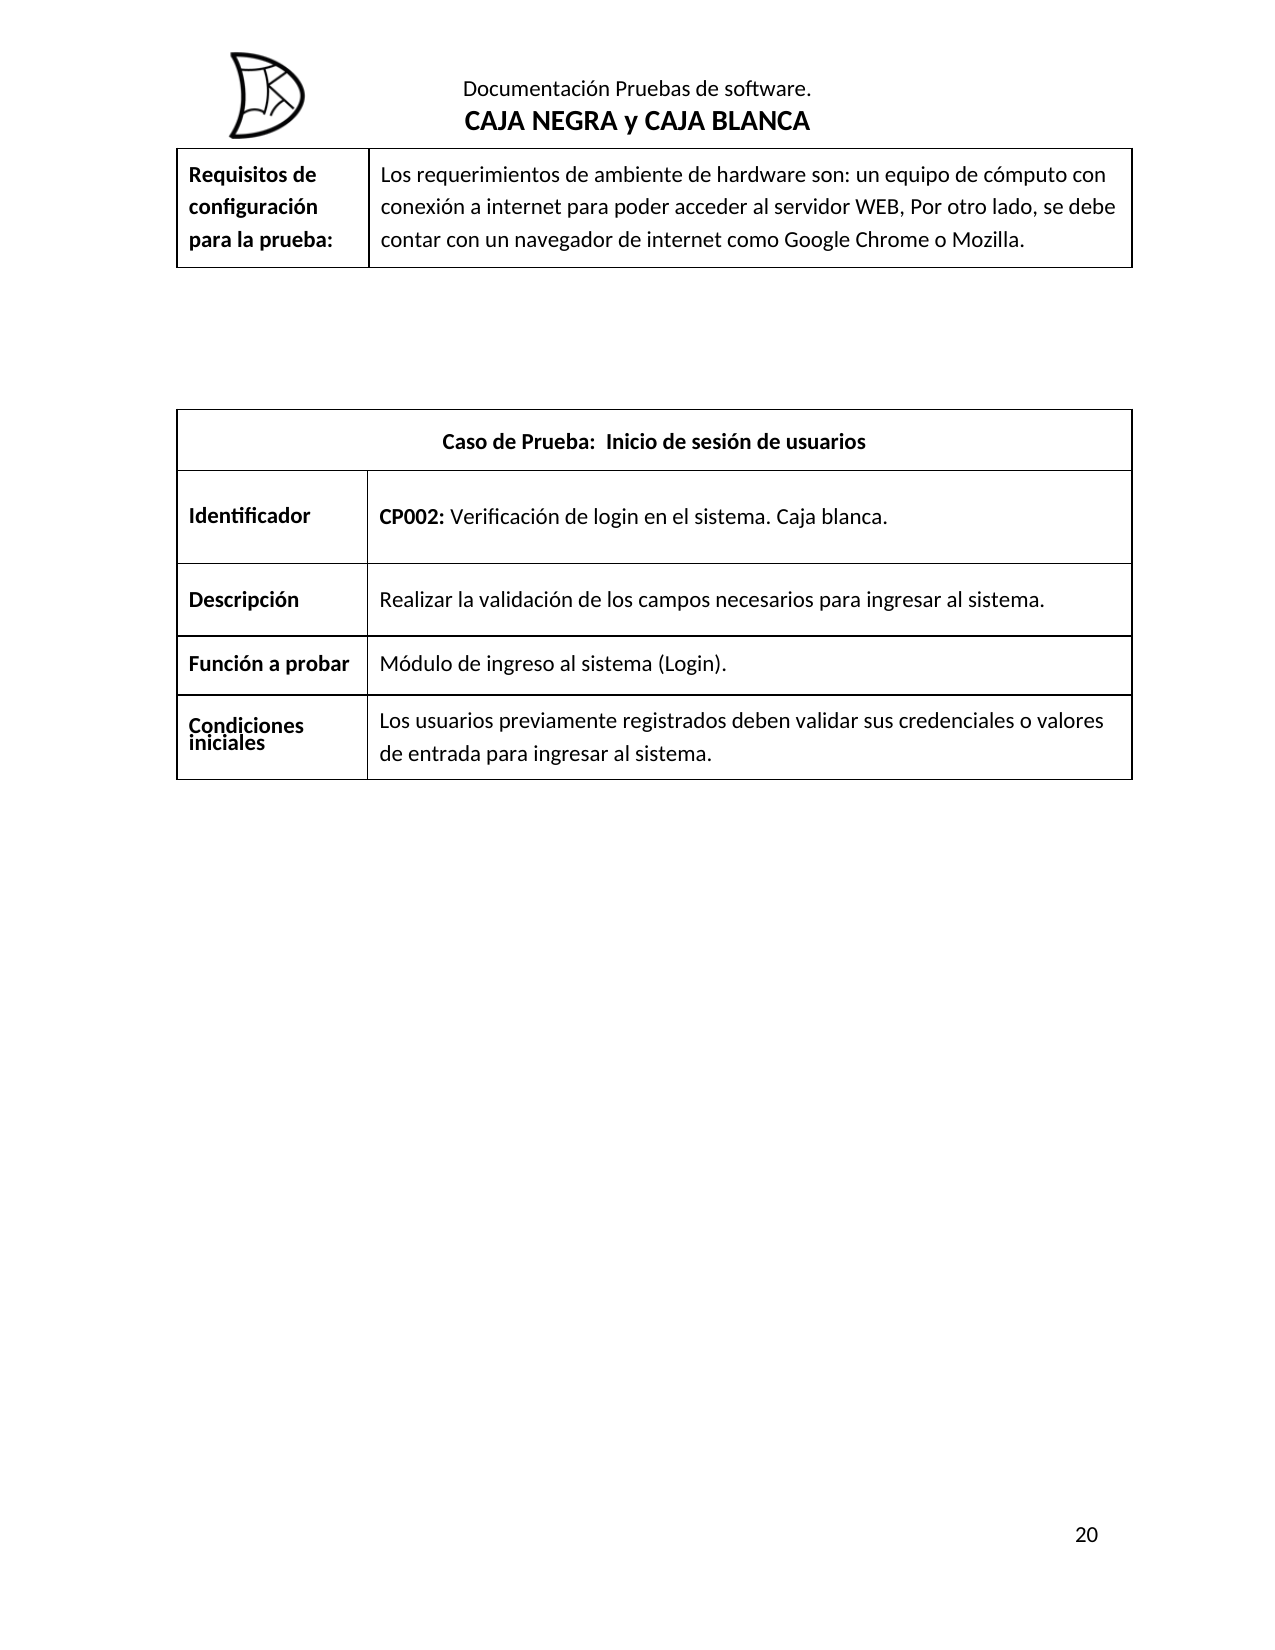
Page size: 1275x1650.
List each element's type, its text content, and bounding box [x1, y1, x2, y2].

table_cell Requisitos de configuración para la prueba: [178, 149, 368, 267]
table_cell Descripción [178, 564, 367, 635]
table_cell Realizar la validación de los campos necesarios para ingresar al sistema. [368, 564, 1131, 635]
table_cell Los usuarios previamente registrados deben validar sus credenciales o valores de entrada para ingresar al sistema. [368, 696, 1131, 779]
table_cell CP002: Verificación de login en el sistema. Caja blanca. [368, 471, 1131, 563]
table_cell Función a probar [178, 637, 367, 694]
table_cell Módulo de ingreso al sistema (Login). [368, 637, 1131, 694]
table_cell Identificador [178, 471, 367, 563]
table_cell Los requerimientos de ambiente de hardware son: un equipo de cómputo con conexión a internet para poder acceder al servidor WEB, Por otro lado, se debe contar con un navegador de internet como Google Chrome o Mozilla. [370, 149, 1131, 267]
table_header Caso de Prueba: Inicio de sesión de usuarios [178, 410, 1131, 470]
picture [222, 49, 309, 139]
table_cell Condiciones iniciales [178, 696, 367, 779]
